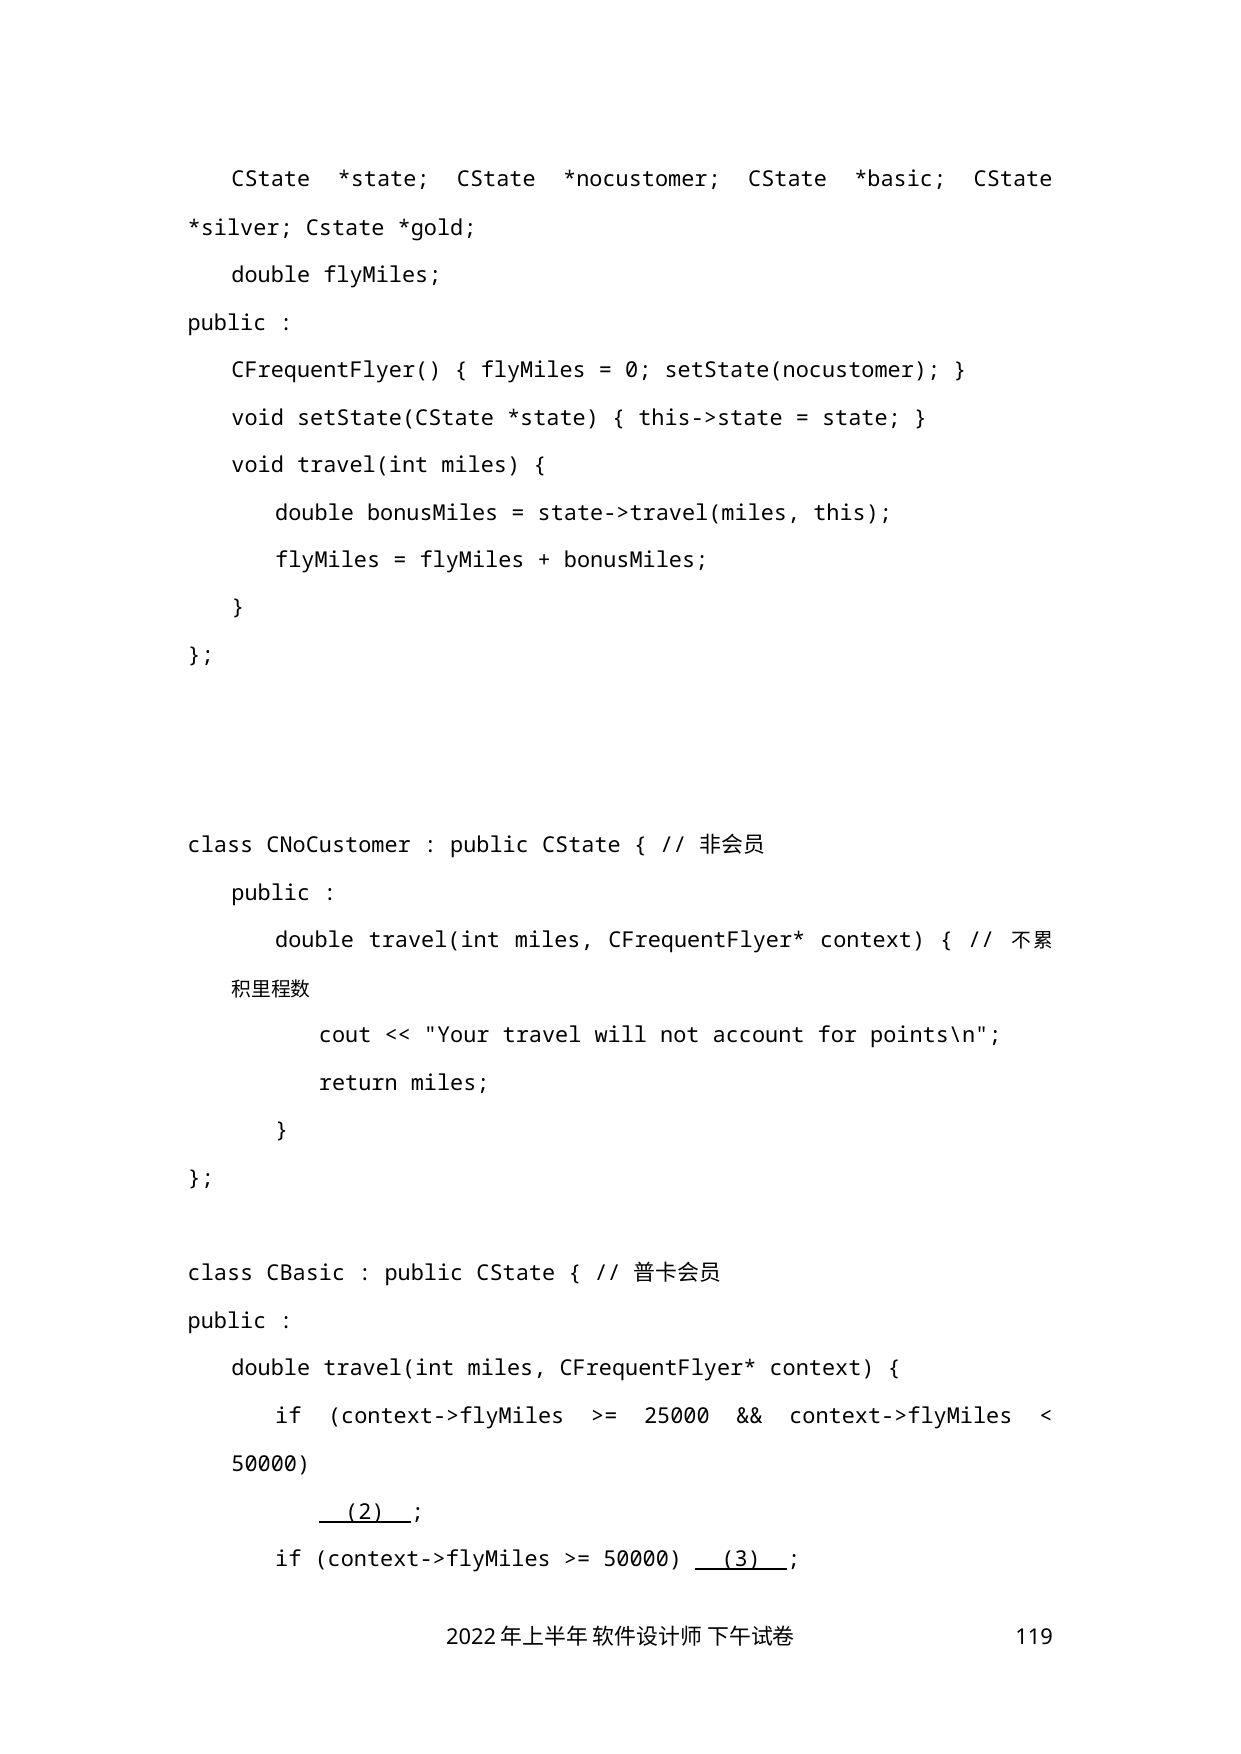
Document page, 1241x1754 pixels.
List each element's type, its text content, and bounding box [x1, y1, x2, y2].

text if (context->flyMiles >= 50000) (3) ; [231, 1542, 1053, 1574]
text CFrequentFlyer() { flyMiles = 0; setState(nocustomer); } [187, 353, 1053, 385]
text void travel(int miles) { [187, 448, 1053, 480]
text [187, 1351, 1053, 1383]
text } [187, 590, 1053, 622]
text class CNoCustomer : public CState { // 非会员 [187, 827, 1053, 859]
text double travel(int miles, CFrequentFlyer* context) { // 不累积里程数 [231, 923, 1053, 1004]
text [231, 1398, 1053, 1479]
text (2) ; [275, 1494, 1053, 1527]
text cout << "Your travel will not account for points\n"; [275, 1018, 1053, 1051]
text public : [187, 875, 1053, 908]
text }; [187, 637, 1053, 670]
text flyMiles = flyMiles + bonusMiles; [231, 542, 1053, 575]
text class CBasic : public CState { // 普卡会员 [187, 1255, 1053, 1288]
text } [231, 1113, 1053, 1145]
text }; [187, 1160, 1053, 1193]
text public : [187, 1303, 1053, 1336]
text void setState(CState *state) { this->state = state; } [187, 400, 1053, 433]
text double bonusMiles = state->travel(miles, this); [231, 495, 1053, 528]
text double flyMiles; [187, 258, 1053, 291]
text CState *state; CState *nocustomer; CState *basic; CState *silver; Cstate *gold; [187, 162, 1053, 243]
text public : [187, 306, 1053, 338]
text return miles; [275, 1066, 1053, 1098]
